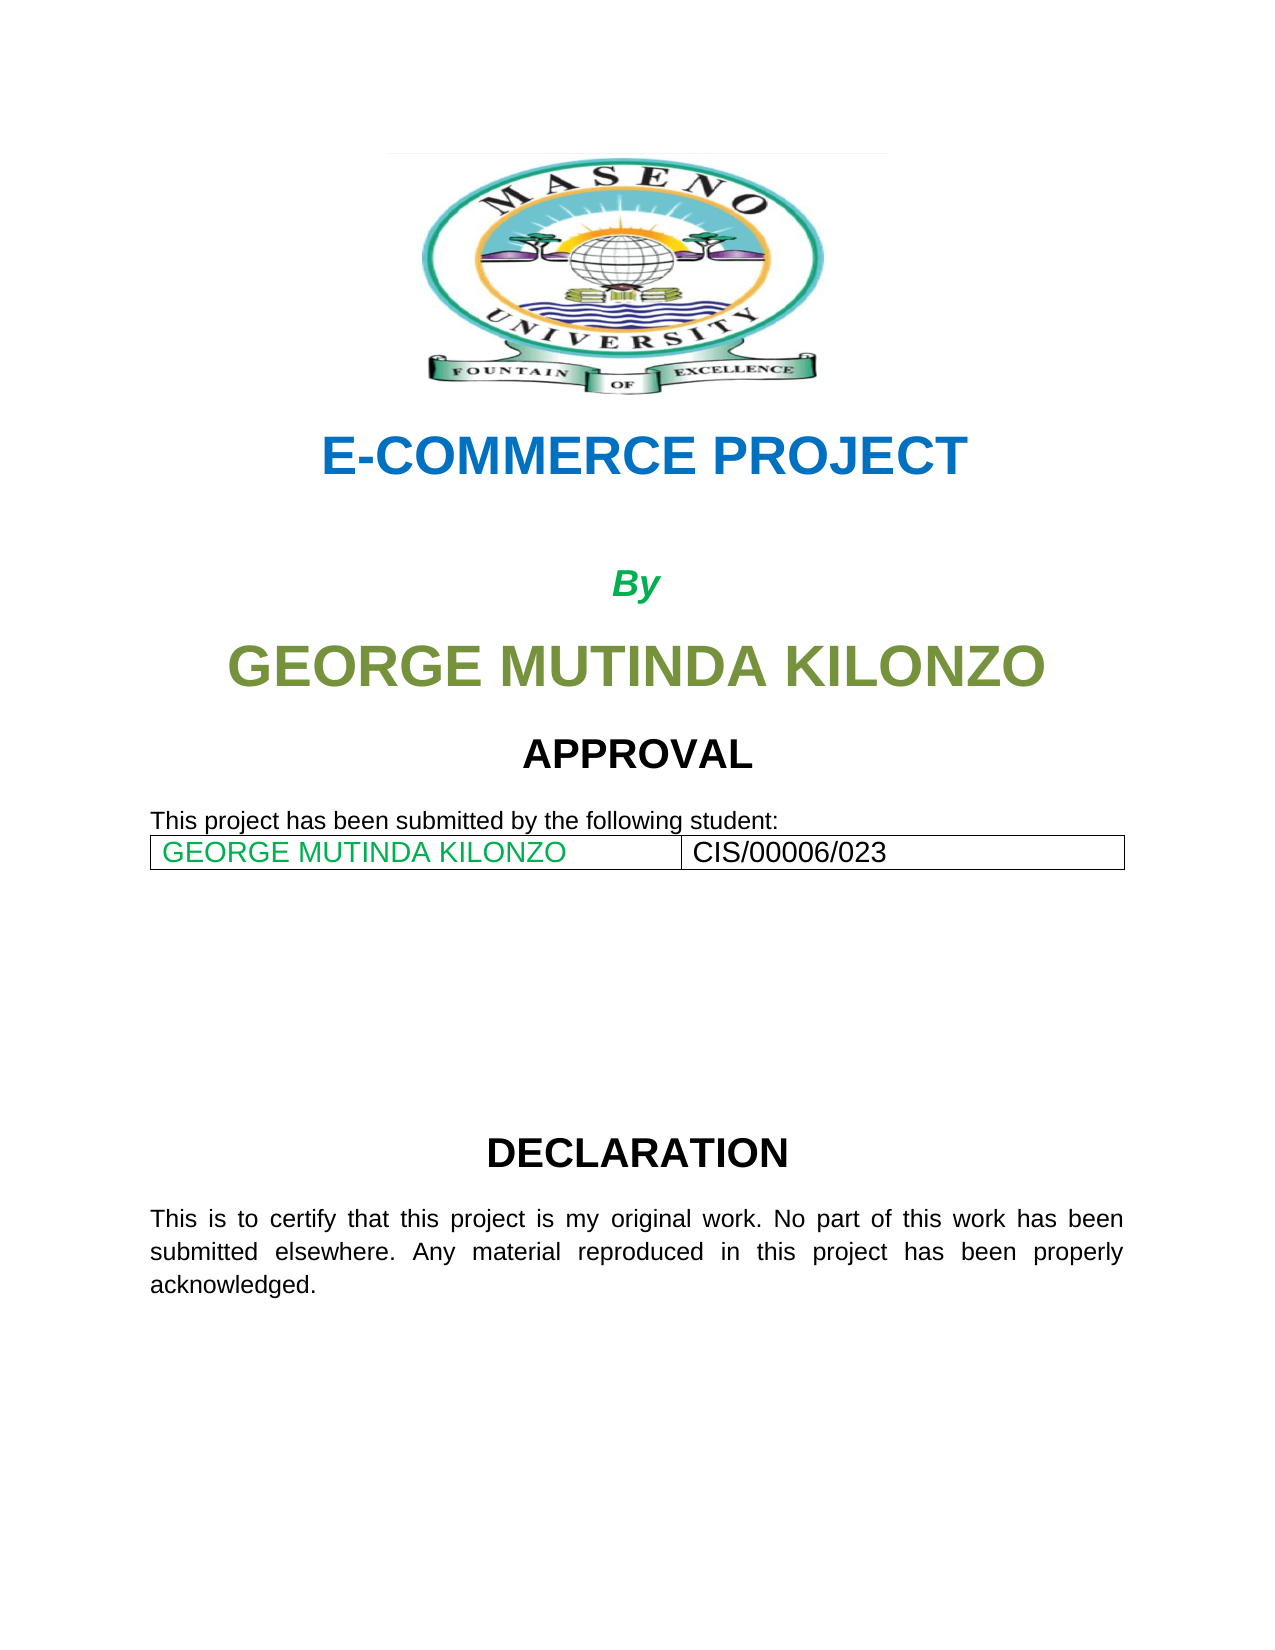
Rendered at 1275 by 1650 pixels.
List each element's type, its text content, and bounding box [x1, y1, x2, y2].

text This project has been submitted by the following student: [150, 806, 1125, 834]
text E-COMMERCE PROJECT [150, 423, 1125, 486]
picture [387, 150, 888, 399]
text APPROVAL [150, 730, 1125, 778]
text GEORGE MUTINDA KILONZO [150, 632, 1125, 699]
text By [150, 561, 1125, 604]
text This is to certify that this project is my original work. No part of this work has been submitted elsewhere. Any material reproduced in this project has been properly acknowledged. [150, 1204, 1125, 1299]
table_header CIS/00006/023 [682, 836, 1124, 869]
text DECLARATION [150, 1128, 1125, 1176]
table_header GEORGE MUTINDA KILONZO [151, 836, 681, 869]
